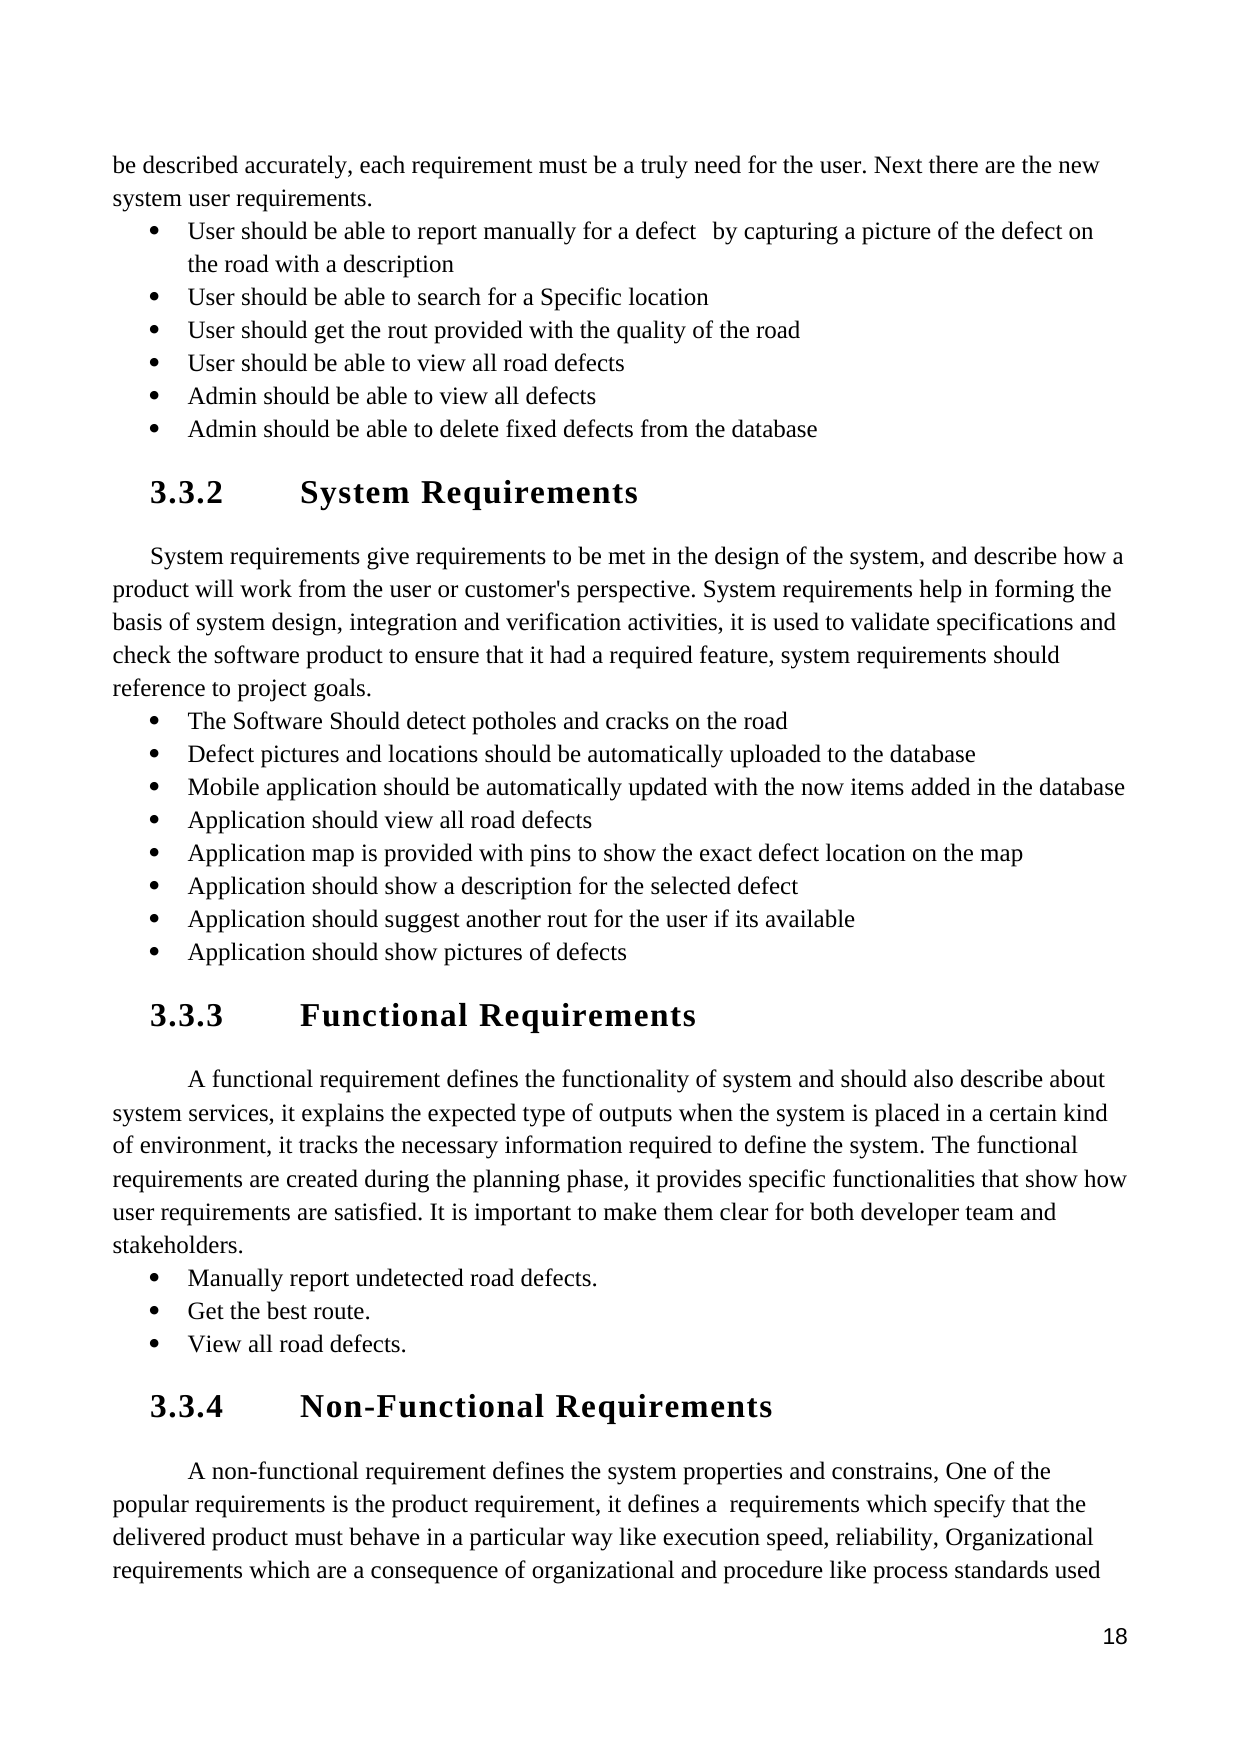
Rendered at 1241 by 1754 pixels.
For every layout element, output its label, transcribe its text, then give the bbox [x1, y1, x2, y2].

list Application should view all road defects [150, 805, 1128, 834]
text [112, 150, 1128, 212]
list View all road defects. [150, 1329, 1128, 1357]
list Mobile application should be automatically updated with the now items added in the database [150, 772, 1128, 801]
list User should be able to search for a Specific location [150, 282, 1128, 311]
list Admin should be able to delete fixed defects from the database [150, 414, 1128, 443]
subtitle Functional Requirements [150, 996, 1128, 1034]
list Defect pictures and locations should be automatically uploaded to the database [150, 739, 1128, 768]
list User should be able to view all road defects [150, 348, 1128, 377]
list Application should show pictures of defects [150, 937, 1128, 966]
list User should get the rout provided with the quality of the road [150, 315, 1128, 344]
text A functional requirement defines the functionality of system and should also describe about system services, it explains the expected type of outputs when the system is placed in a certain kind of environment, it tracks the necessary information required to define the system. The functional requirements are created during the planning phase, it provides specific functionalities that show how user requirements are satisfied. It is important to make them clear for both developer team and stakeholders. [112, 1064, 1128, 1258]
list Application should show a description for the selected defect [150, 871, 1128, 900]
subtitle Non-Functional Requirements [150, 1387, 1128, 1425]
list User should be able to report manually for a defect by capturing a picture of the defect on the road with a description [150, 216, 1128, 278]
subtitle System Requirements [150, 472, 1128, 511]
list Get the best route. [150, 1296, 1128, 1324]
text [112, 1456, 1128, 1584]
list Application map is provided with pins to show the exact defect location on the map [150, 838, 1128, 867]
list Manually report undetected road defects. [150, 1263, 1128, 1291]
list The Software Should detect potholes and cracks on the road [150, 706, 1128, 735]
list Admin should be able to view all defects [150, 381, 1128, 410]
list Application should suggest another rout for the user if its available [150, 904, 1128, 933]
text System requirements give requirements to be met in the design of the system, and describe how a product will work from the user or customer's perspective. System requirements help in forming the basis of system design, integration and verification activities, it is used to validate specifications and check the software product to ensure that it had a required feature, system requirements should reference to project goals. [112, 541, 1128, 702]
